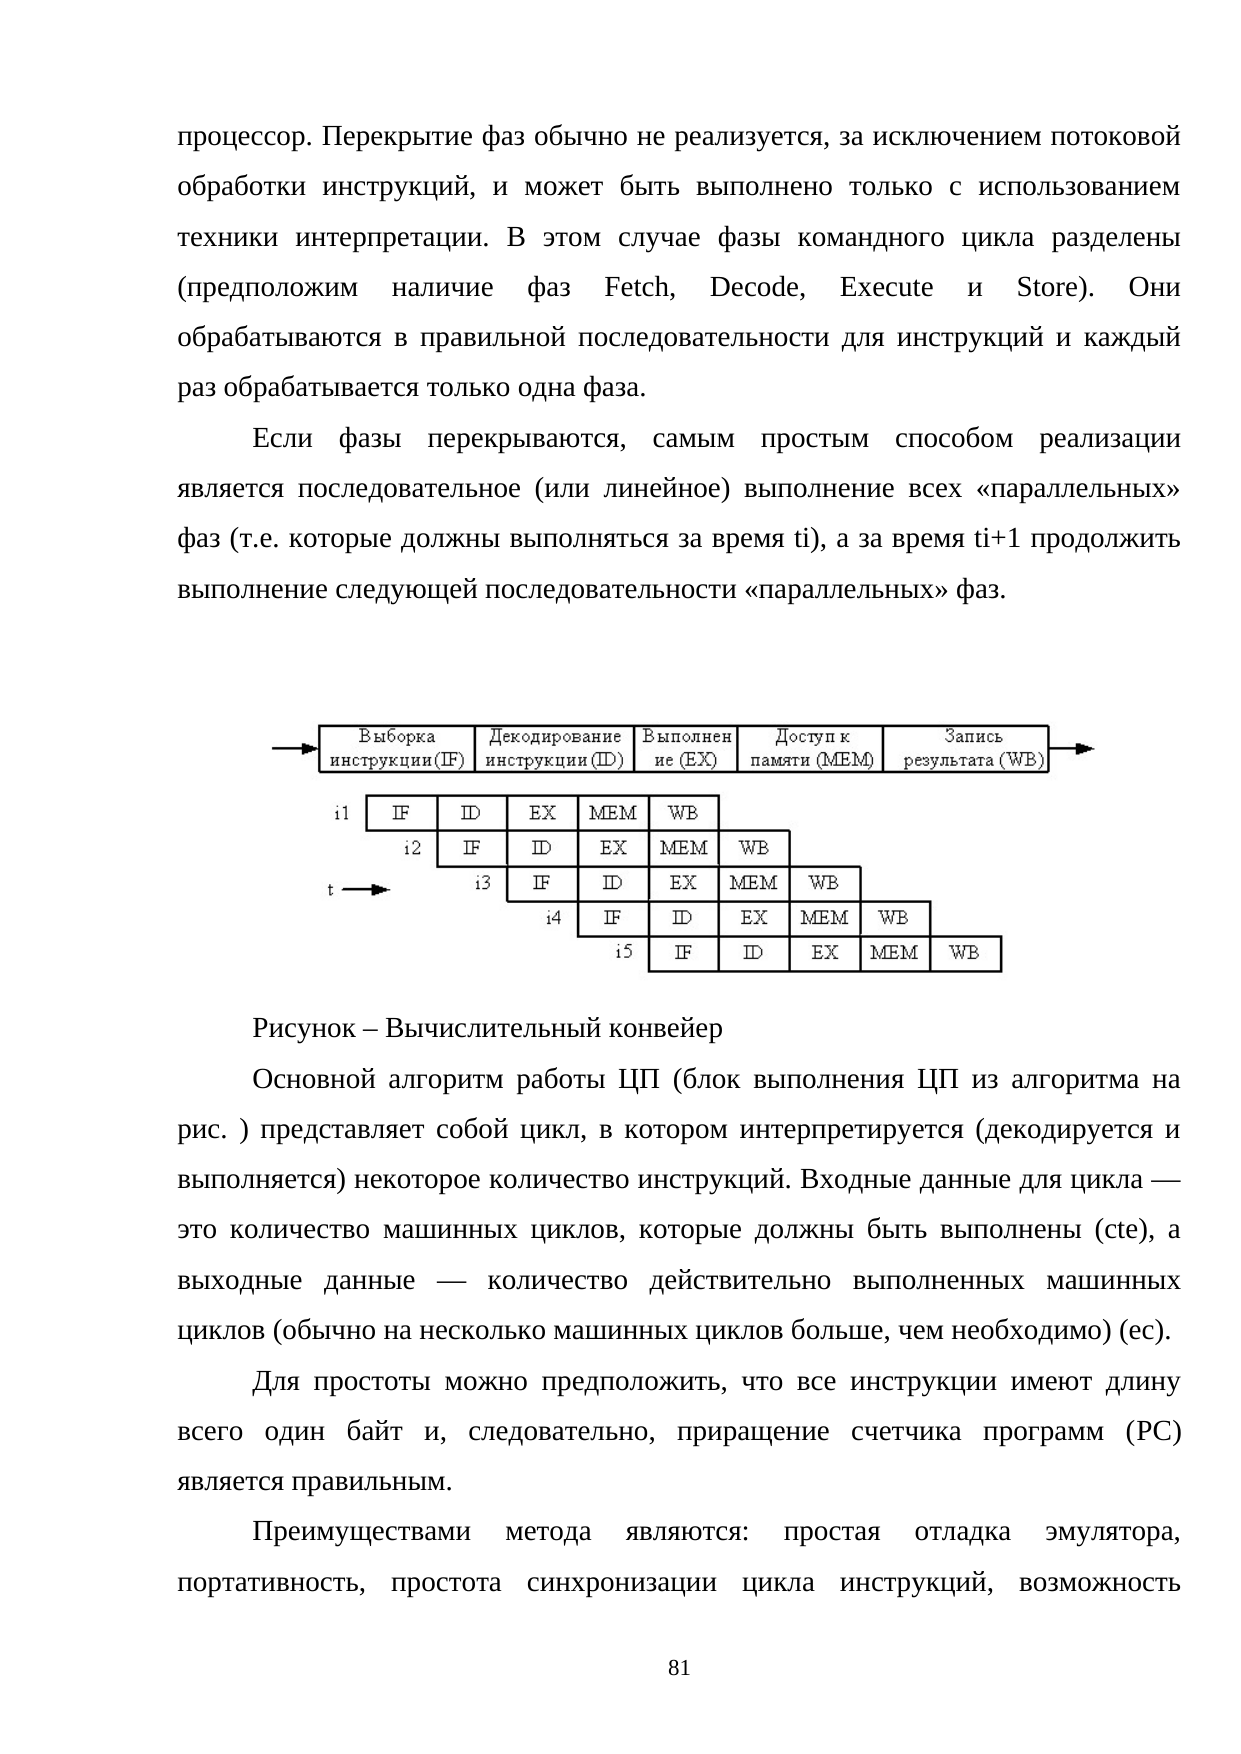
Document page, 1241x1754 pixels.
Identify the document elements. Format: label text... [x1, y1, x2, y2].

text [177, 118, 1182, 403]
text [177, 1513, 1182, 1597]
text Рисунок – Вычислительный конвейер [177, 1010, 1182, 1044]
text Основной алгоритм работы ЦП (блок выполнения ЦП из алгоритма на рис. ) представляет собой цикл, в котором интерпретируется (декодируется и выполняется) некоторое количество инструкций. Входные данные для цикла — это количество машинных циклов, которые должны быть выполнены (cte), а выходные данные — количество действительно выполненных машинных циклов (обычно на несколько машинных циклов больше, чем необходимо) (ec). [177, 1061, 1182, 1346]
picture [252, 721, 1117, 994]
text Если фазы перекрываются, самым простым способом реализации является последовательное (или линейное) выполнение всех «параллельных» фаз (т.е. которые должны выполняться за время ti), а за время ti+1 продолжить выполнение следующей последовательности «параллельных» фаз. [177, 420, 1182, 604]
text Для простоты можно предположить, что все инструкции имеют длину всего один байт и, следовательно, приращение счетчика программ (PC) является правильным. [177, 1363, 1182, 1497]
